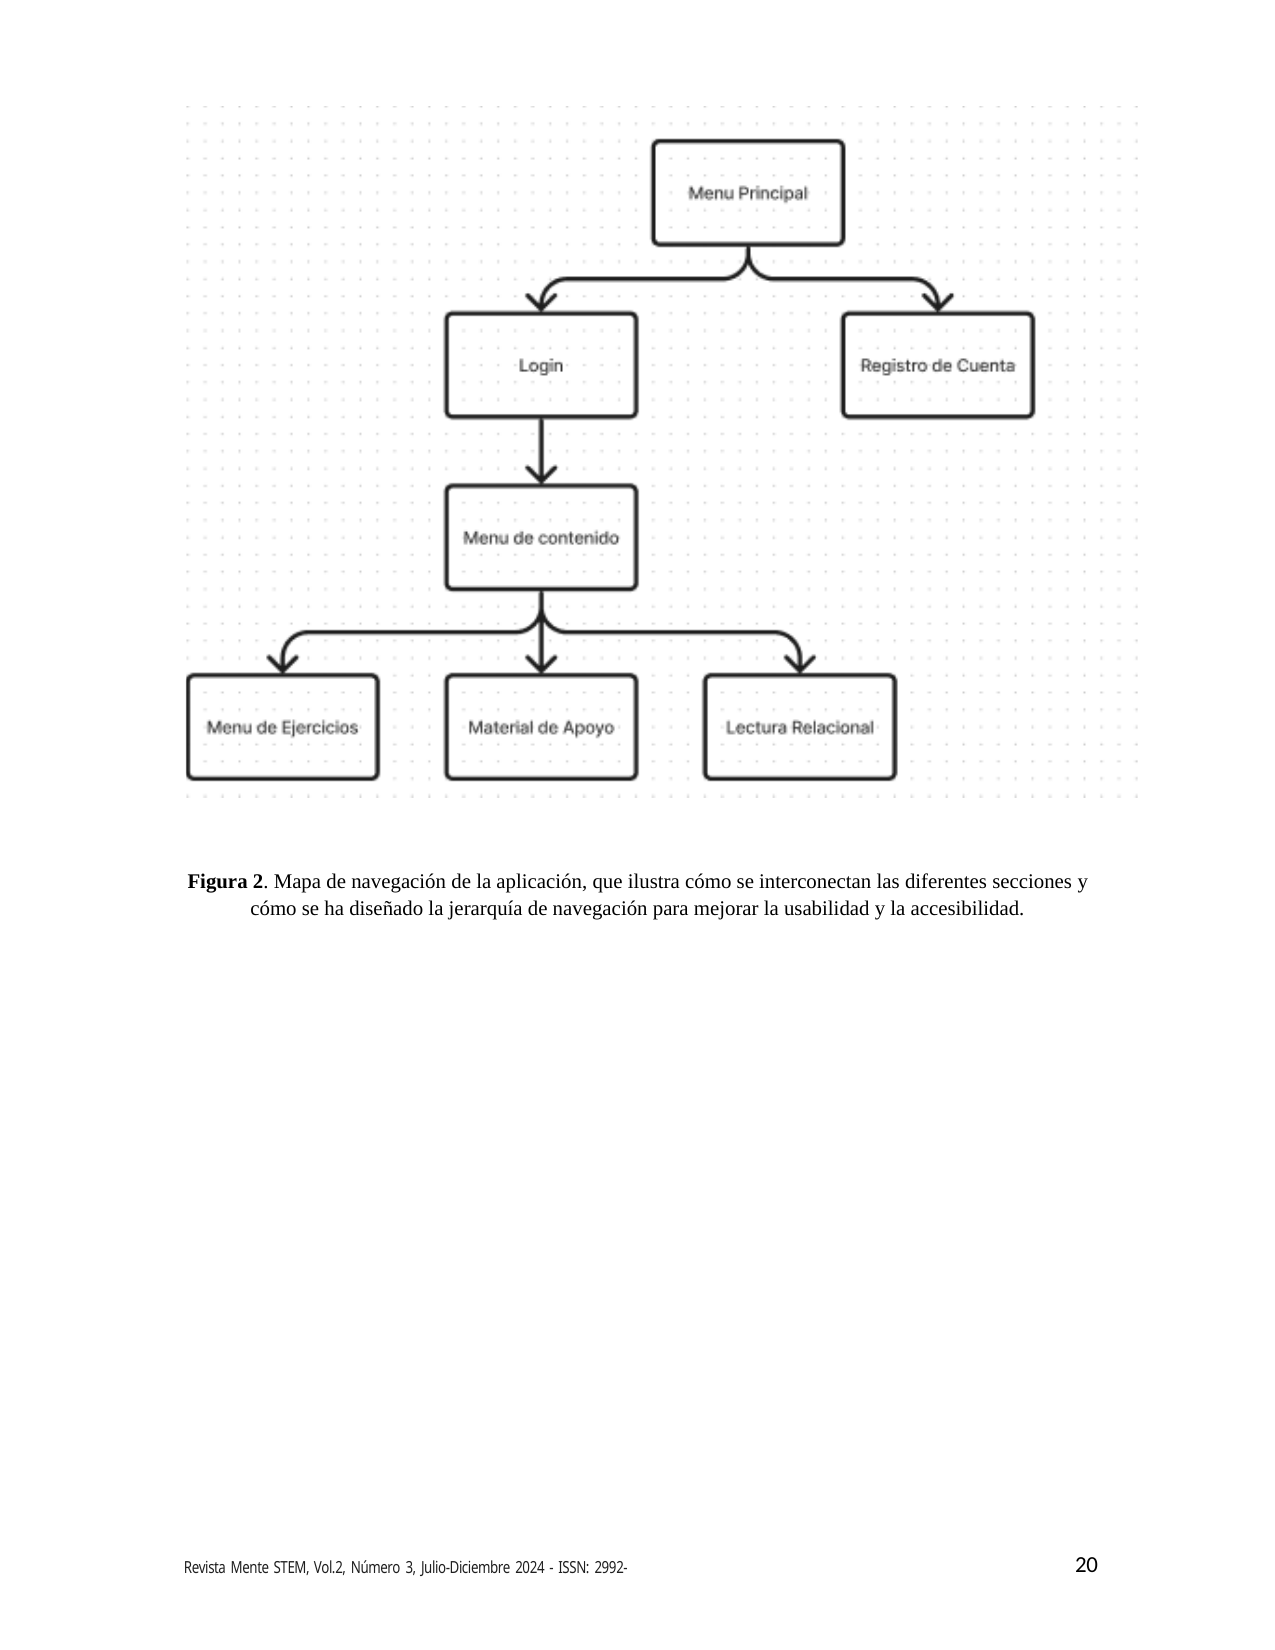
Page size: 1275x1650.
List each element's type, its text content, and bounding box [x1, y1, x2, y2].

text Figura 2. Mapa de navegación de la aplicación, que ilustra cómo se interconectan las diferentes secciones y cómo se ha diseñado la jerarquía de navegación para mejorar la usabilidad y la accesibilidad. [187, 868, 1103, 920]
picture [185, 106, 1138, 798]
